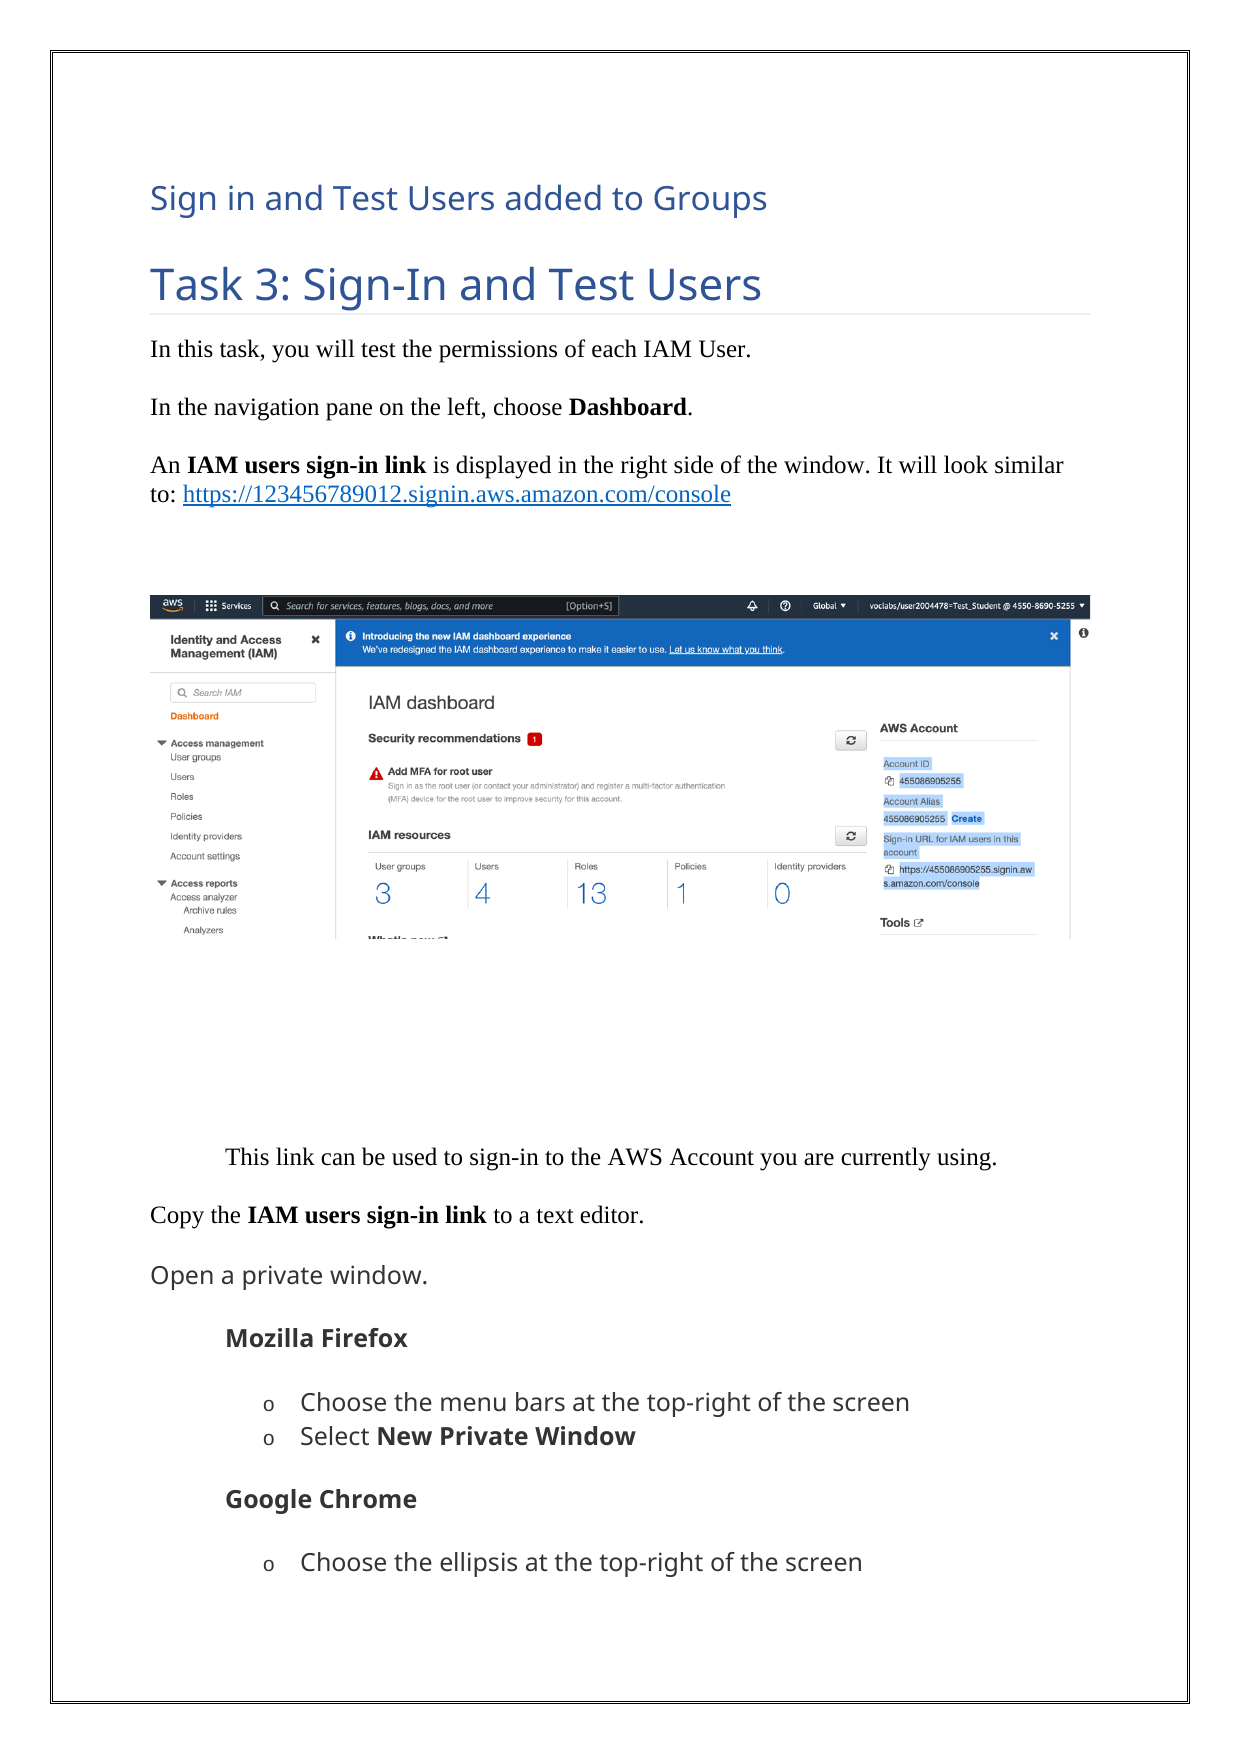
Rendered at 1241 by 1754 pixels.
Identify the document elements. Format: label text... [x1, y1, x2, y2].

text Mozilla Firefox [225, 1321, 1090, 1355]
text An IAM users sign-in link is displayed in the right side of the window. It will look similar to: https://123456789012.signin.aws.amazon.com/console [150, 450, 1090, 508]
subtitle Sign in and Test Users added to Groups [150, 175, 1090, 220]
text Open a private window. [150, 1258, 1090, 1292]
list Choose the menu bars at the top-right of the screen [262, 1384, 1090, 1418]
text This link can be used to sign-in to the AWS Account you are currently using. [225, 1142, 1090, 1171]
text In the navigation pane on the left, choose Dashboard. [150, 392, 1090, 421]
subtitle Task 3: Sign-In and Test Users [150, 253, 1090, 313]
picture [150, 595, 1091, 939]
text Google Chrome [225, 1482, 1090, 1516]
text Copy the IAM users sign-in link to a text editor. [150, 1200, 1090, 1229]
text In this task, you will test the permissions of each IAM User. [150, 334, 1090, 363]
list Select New Private Window [262, 1418, 1090, 1452]
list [262, 1545, 1090, 1579]
